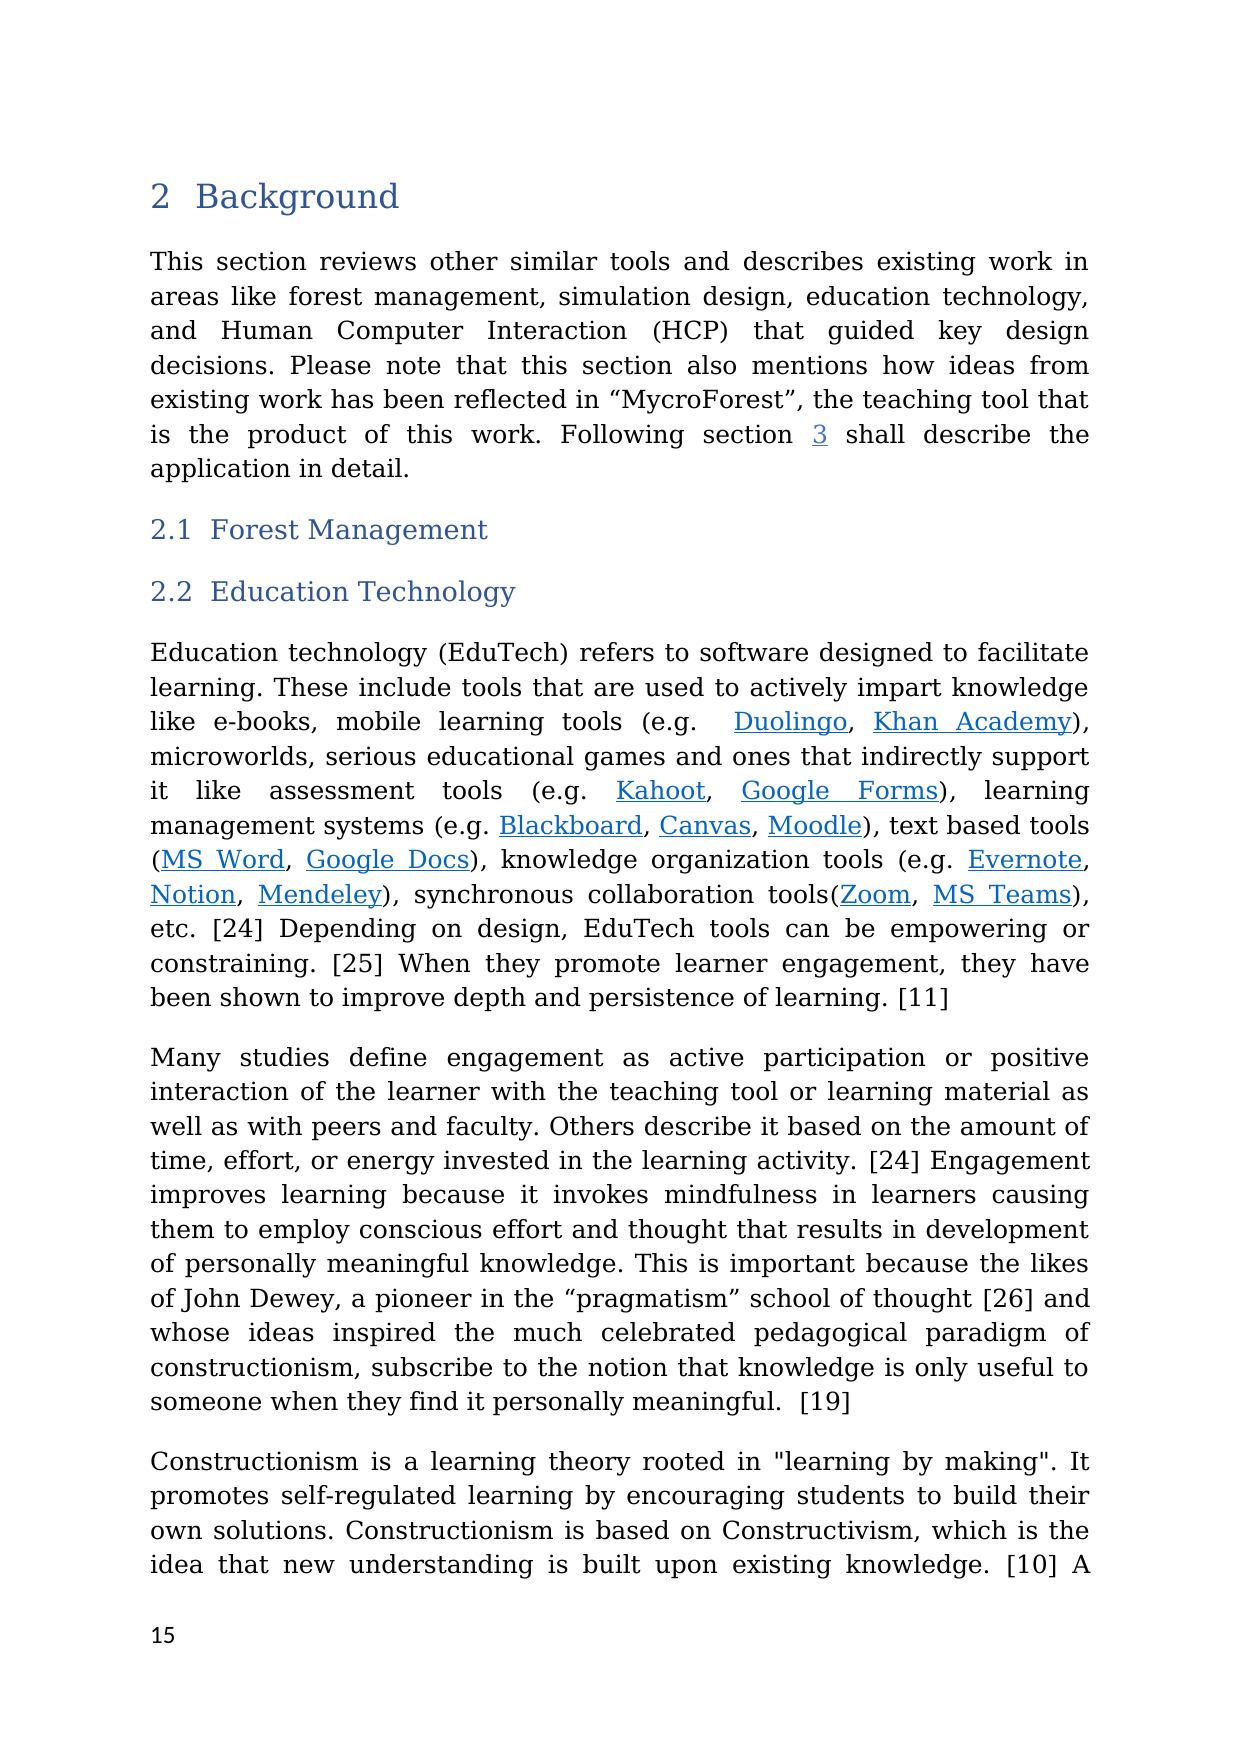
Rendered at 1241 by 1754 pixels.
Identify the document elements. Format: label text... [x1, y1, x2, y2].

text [150, 1445, 1090, 1579]
text This section reviews other similar tools and describes existing work in areas like forest management, simulation design, education technology, and Human Computer Interaction (HCP) that guided key design decisions. Please note that this section also mentions how ideas from existing work has been reflected in “MycroForest”, the teaching tool that is the product of this work. Following section 3 shall describe the application in detail. [150, 246, 1090, 483]
text Many studies define engagement as active participation or positive interaction of the learner with the teaching tool or learning material as well as with peers and faculty. Others describe it based on the amount of time, effort, or energy invested in the learning activity. [24] Engagement improves learning because it invokes mindfulness in learners causing them to employ conscious effort and thought that results in development of personally meaningful knowledge. This is important because the likes of John Dewey, a pioneer in the “pragmatism” school of thought [26] and whose ideas inspired the much celebrated pedagogical paradigm of constructionism, subscribe to the notion that knowledge is only useful to someone when they find it personally meaningful. [19] [150, 1041, 1090, 1416]
text Education technology (EduTech) refers to software designed to facilitate learning. These include tools that are used to actively impart knowledge like e-books, mobile learning tools (e.g. Duolingo, Khan Academy), microworlds, serious educational games and ones that indirectly support it like assessment tools (e.g. Kahoot, Google Forms), learning management systems (e.g. Blackboard, Canvas, Moodle), text based tools (MS Word, Google Docs), knowledge organization tools (e.g. Evernote, Notion, Mendeley), synchronous collaboration tools(Zoom, MS Teams), etc. [24] Depending on design, EduTech tools can be empowering or constraining. [25] When they promote learner engagement, they have been shown to improve depth and persistence of learning. [11] [150, 637, 1090, 1012]
subtitle Forest Management [150, 512, 1090, 545]
subtitle Education Technology [150, 574, 1090, 607]
subtitle Background [150, 175, 1090, 215]
